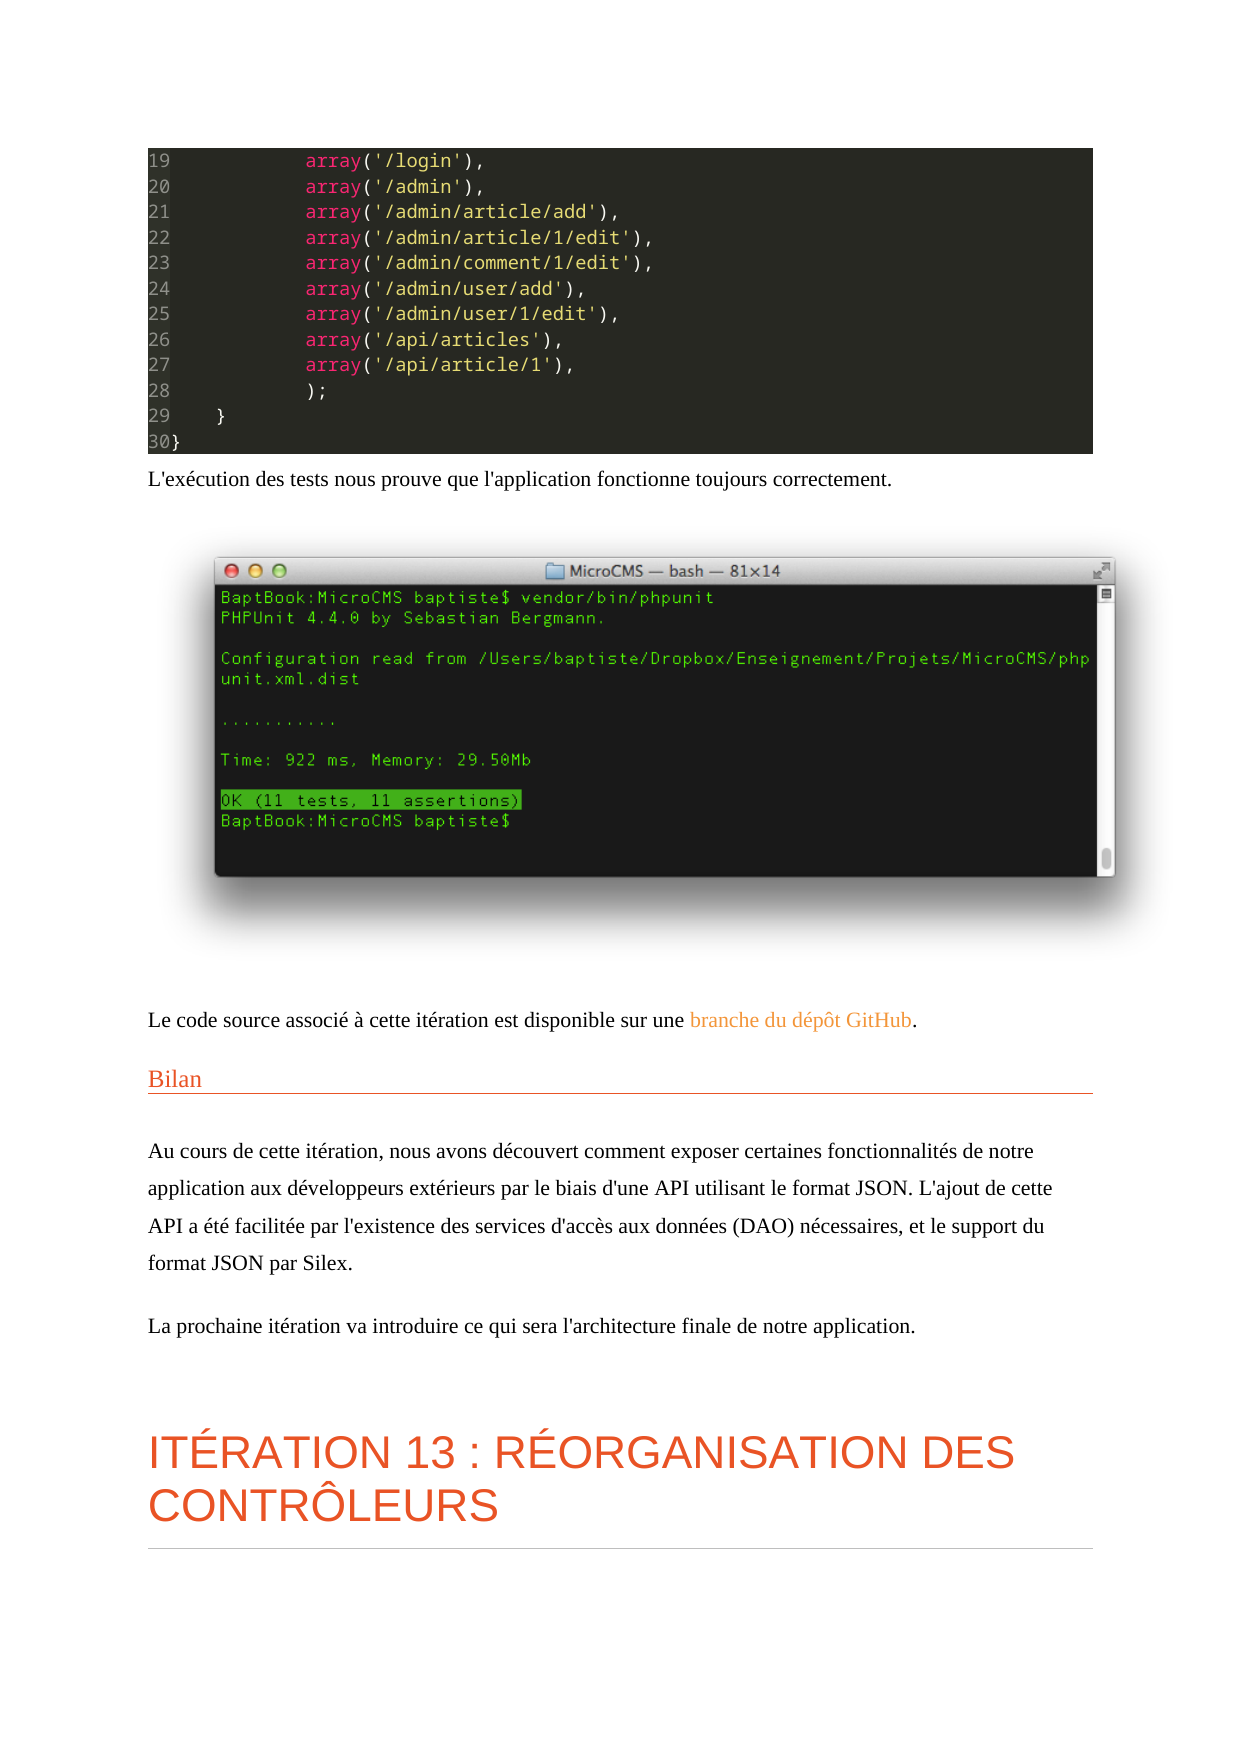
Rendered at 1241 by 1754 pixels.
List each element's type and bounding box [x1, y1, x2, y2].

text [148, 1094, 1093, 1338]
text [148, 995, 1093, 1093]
picture [147, 516, 1183, 971]
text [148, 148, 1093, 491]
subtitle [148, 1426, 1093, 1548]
